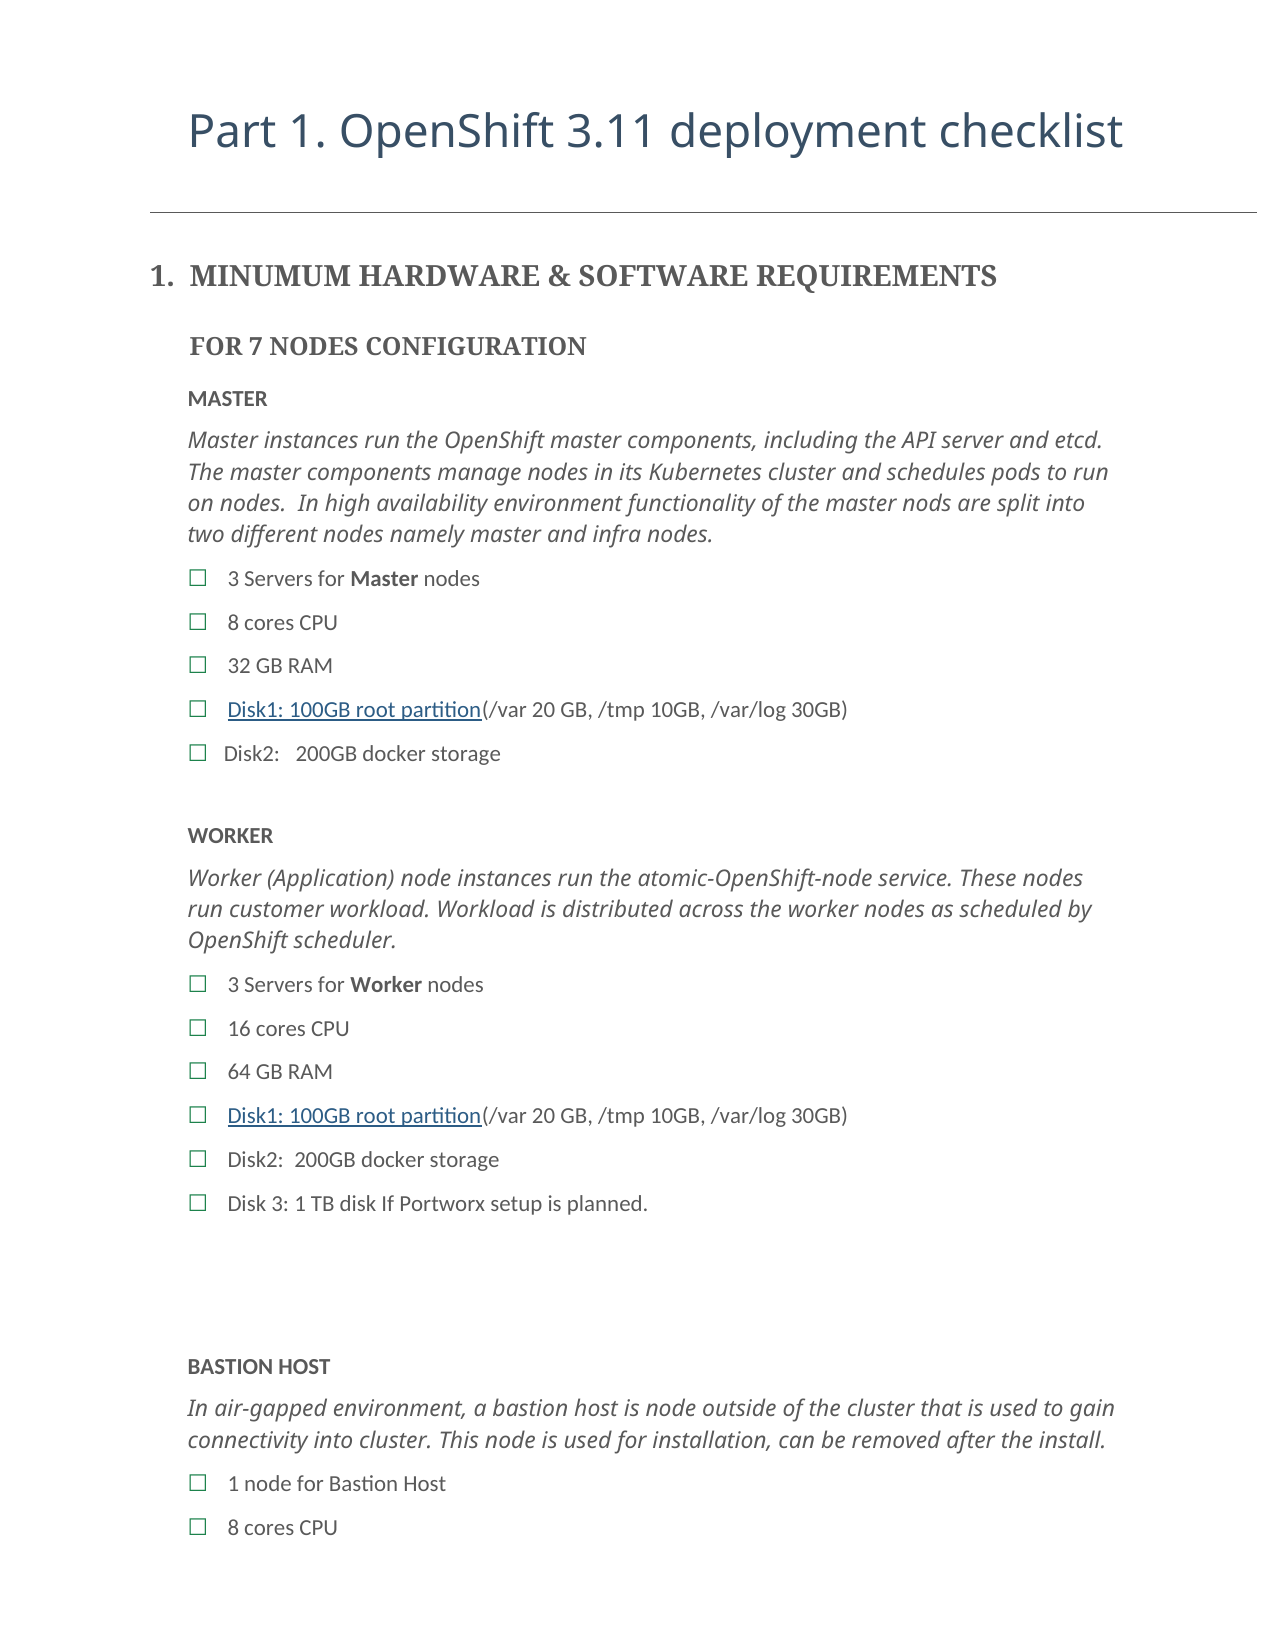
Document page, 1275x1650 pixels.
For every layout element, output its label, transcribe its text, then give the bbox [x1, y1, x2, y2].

text Disk2: 200GB docker storage [187, 1143, 1125, 1174]
text WORKER [187, 821, 1125, 849]
text BASTION HOST [187, 1352, 1125, 1380]
title Part 1. OpenShift 3.11 deployment checklist [187, 99, 1125, 161]
text Worker (Application) node instances run the atomic-OpenShift-node service. These nodes run customer workload. Workload is distributed across the worker nodes as scheduled by OpenShift scheduler. [187, 861, 1125, 955]
text 3 Servers for Worker nodes [187, 968, 1125, 999]
text 1 node for Bastion Host [187, 1467, 1125, 1498]
text Disk1: 100GB root partition(/var 20 GB, /tmp 10GB, /var/log 30GB) [187, 1099, 1125, 1130]
text 64 GB RAM [187, 1055, 1125, 1086]
text MASTER [187, 384, 1125, 412]
text Disk2: 200GB docker storage [187, 737, 1125, 768]
text Disk1: 100GB root partition(/var 20 GB, /tmp 10GB, /var/log 30GB) [187, 693, 1125, 724]
text 8 cores CPU [187, 1511, 1125, 1542]
text Master instances run the OpenShift master components, including the API server and etcd. The master components manage nodes in its Kubernetes cluster and schedules pods to run on nodes. In high availability environment functionality of the master nods are split into two different nodes namely master and infra nodes. [187, 424, 1125, 549]
subtitle for 7 nodes configuration [189, 329, 1125, 363]
text In air-gapped environment, a bastion host is node outside of the cluster that is used to gain connectivity into cluster. This node is used for installation, can be removed after the install. [187, 1392, 1125, 1455]
text 32 GB RAM [187, 649, 1125, 680]
text 8 cores CPU [187, 605, 1125, 637]
text Disk 3: 1 TB disk If Portworx setup is planned. [187, 1186, 1125, 1218]
text 16 cores CPU [187, 1011, 1125, 1043]
text 3 Servers for Master nodes [187, 562, 1125, 593]
subtitle minumum Hardware & Software requirements [150, 255, 1125, 295]
